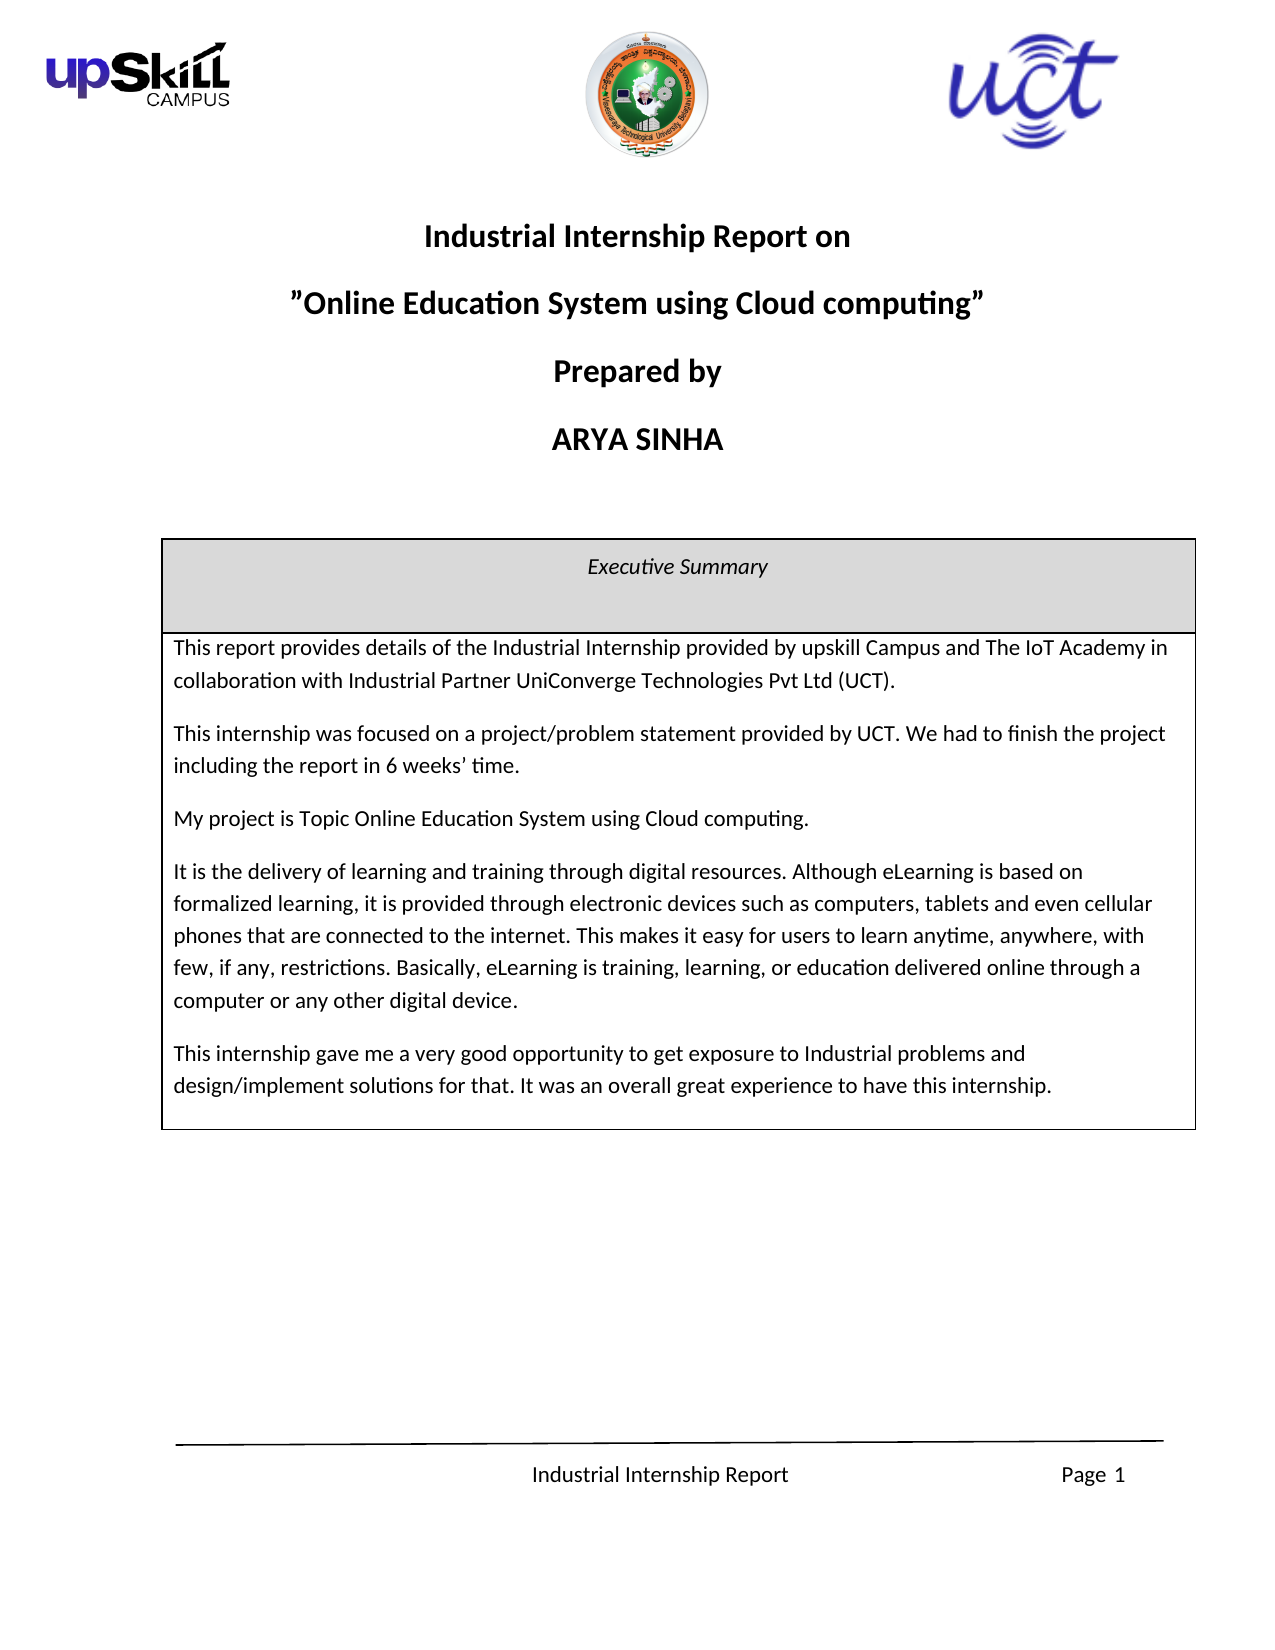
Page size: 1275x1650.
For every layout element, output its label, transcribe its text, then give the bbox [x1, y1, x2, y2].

picture [946, 25, 1125, 151]
text Industrial Internship Report on [150, 215, 1125, 256]
text Prepared by [150, 350, 1125, 391]
picture [582, 30, 712, 159]
text ”Online Education System using Cloud computing” [150, 282, 1125, 323]
table_cell This report provides details of the Industrial Internship provided by upskill Campus and The IoT Academy in collaboration with Industrial Partner UniConverge Technologies Pvt Ltd (UCT). This internship was focused on a project/problem statement provided by UCT. We had to finish the project including the report in 6 weeks’ time. My project is Topic Online Education System using Cloud computing. It is the delivery of learning and training through digital resources. Although eLearning is based on formalized learning, it is provided through electronic devices such as computers, tablets and even cellular phones that are connected to the internet. This makes it easy for users to learn anytime, anywhere, with few, if any, restrictions. Basically, eLearning is training, learning, or education delivered online through a computer or any other digital device. This internship gave me a very good opportunity to get exposure to Industrial problems and design/implement solutions for that. It was an overall great experience to have this internship. [163, 634, 1195, 1129]
picture [15, 30, 261, 110]
text ARYA SINHA [150, 418, 1125, 458]
table_header Executive Summary [163, 540, 1195, 632]
